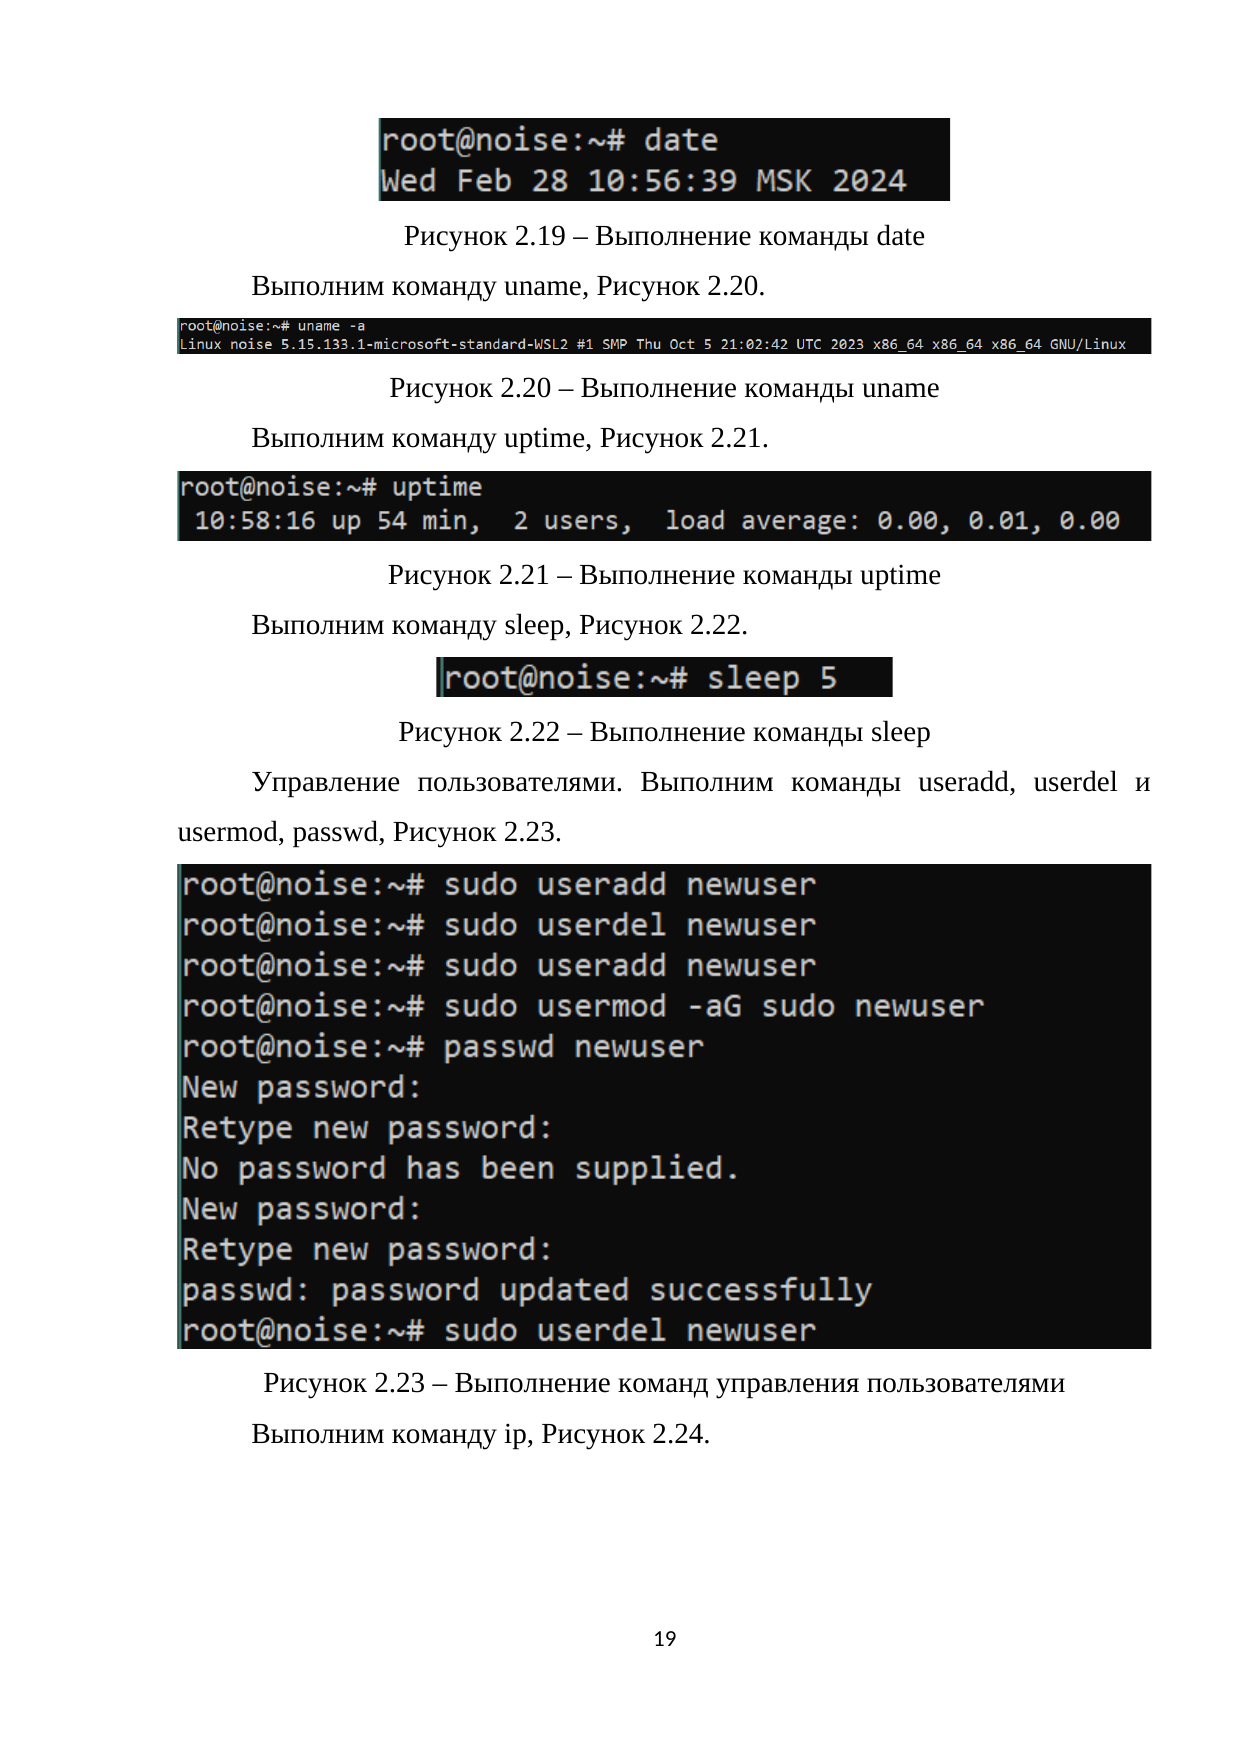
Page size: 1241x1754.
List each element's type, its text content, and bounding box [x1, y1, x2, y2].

text Выполним команду ip, Рисунок 2.24. [177, 1416, 1152, 1449]
text Выполним команду uptime, Рисунок 2.21. [177, 421, 1152, 454]
text Выполним команду uname, Рисунок 2.20. [177, 268, 1152, 302]
text Рисунок 2.19 – Выполнение команды date [177, 218, 1152, 251]
text Рисунок 2.20 – Выполнение команды uname [177, 370, 1152, 404]
picture [378, 118, 951, 201]
text Рисунок 2.21 – Выполнение команды uptime [177, 557, 1152, 591]
text Рисунок 2.22 – Выполнение команды sleep [177, 714, 1152, 747]
text Рисунок 2.23 – Выполнение команд управления пользователями [177, 1365, 1152, 1399]
picture [177, 864, 1152, 1349]
text Управление пользователями. Выполним команды useradd, userdel и usermod, passwd, Рисунок 2.23. [177, 764, 1152, 848]
picture [177, 318, 1152, 354]
text Выполним команду sleep, Рисунок 2.22. [177, 607, 1152, 641]
picture [436, 657, 893, 697]
picture [177, 471, 1152, 541]
